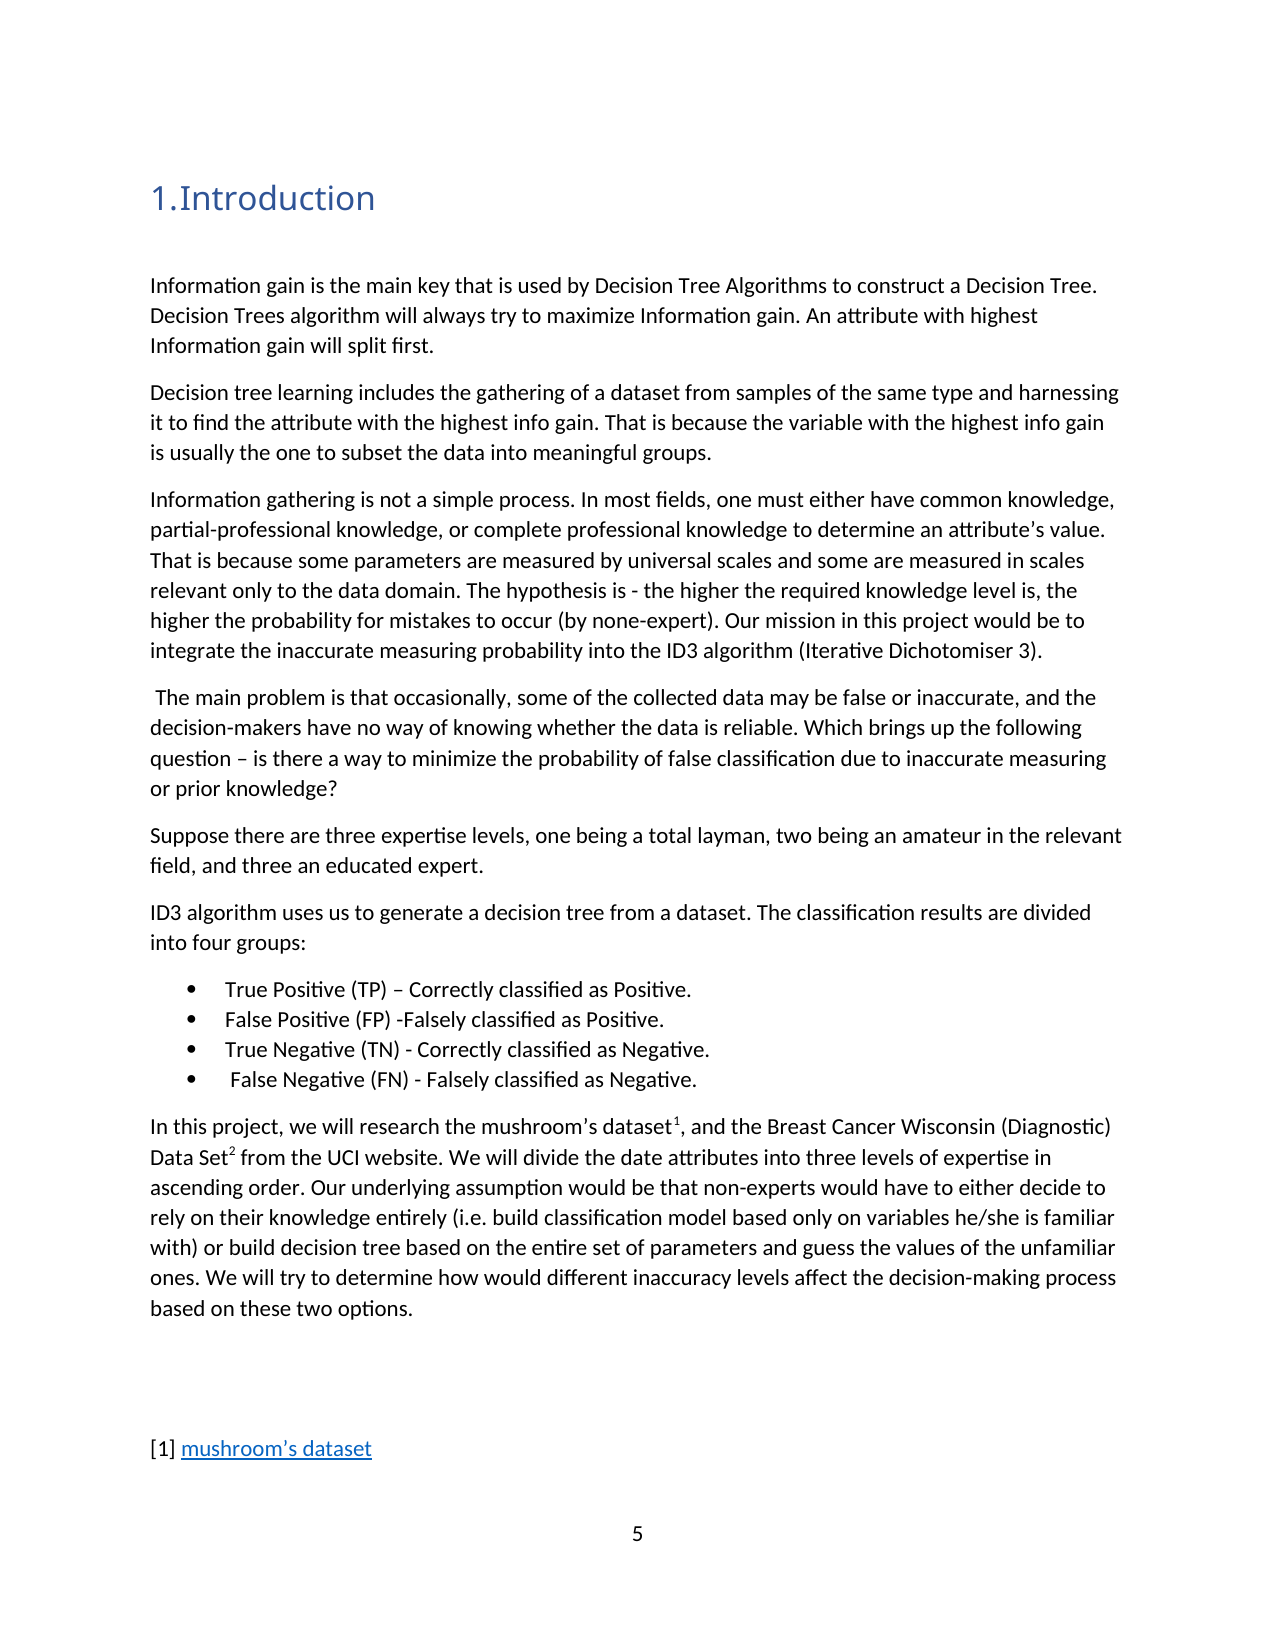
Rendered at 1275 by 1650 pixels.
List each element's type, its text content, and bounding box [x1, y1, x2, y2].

text Information gain is the main key that is used by Decision Tree Algorithms to construct a Decision Tree. Decision Trees algorithm will always try to maximize Information gain. An attribute with highest Information gain will split first. [150, 271, 1125, 359]
list True Negative (TN) - Correctly classified as Negative. [187, 1035, 1125, 1063]
text ID3 algorithm uses us to generate a decision tree from a dataset. The classification results are divided into four groups: [150, 898, 1125, 956]
text Information gathering is not a simple process. In most fields, one must either have common knowledge, partial-professional knowledge, or complete professional knowledge to determine an attribute’s value. That is because some parameters are measured by universal scales and some are measured in scales relevant only to the data domain. The hypothesis is - the higher the required knowledge level is, the higher the probability for mistakes to occur (by none-expert). Our mission in this project would be to integrate the inaccurate measuring probability into the ID3 algorithm (Iterative Dichotomiser 3). [150, 485, 1125, 664]
text Suppose there are three expertise levels, one being a total layman, two being an amateur in the relevant field, and three an educated expert. [150, 821, 1125, 879]
list False Negative (FN) - Falsely classified as Negative. [187, 1066, 1125, 1094]
list True Positive (TP) – Correctly classified as Positive. [187, 975, 1125, 1003]
text Decision tree learning includes the gathering of a dataset from samples of the same type and harnessing it to find the attribute with the highest info gain. That is because the variable with the highest info gain is usually the one to subset the data into meaningful groups. [150, 378, 1125, 467]
list False Positive (FP) -Falsely classified as Positive. [187, 1005, 1125, 1033]
text In this project, we will research the mushroom’s dataset1, and the Breast Cancer Wisconsin (Diagnostic) Data Set2 from the UCI website. We will divide the date attributes into three levels of expertise in ascending order. Our underlying assumption would be that non-experts would have to either decide to rely on their knowledge entirely (i.e. build classification model based only on variables he/she is familiar with) or build decision tree based on the entire set of parameters and guess the values of the unfamiliar ones. We will try to determine how would different inaccuracy levels affect the decision-making process based on these two options. [150, 1112, 1125, 1322]
subtitle Introduction [150, 175, 1125, 220]
text The main problem is that occasionally, some of the collected data may be false or inaccurate, and the decision-makers have no way of knowing whether the data is reliable. Which brings up the following question – is there a way to minimize the probability of false classification due to inaccurate measuring or prior knowledge? [150, 683, 1125, 802]
text [1] mushroom’s dataset [150, 1434, 1125, 1462]
